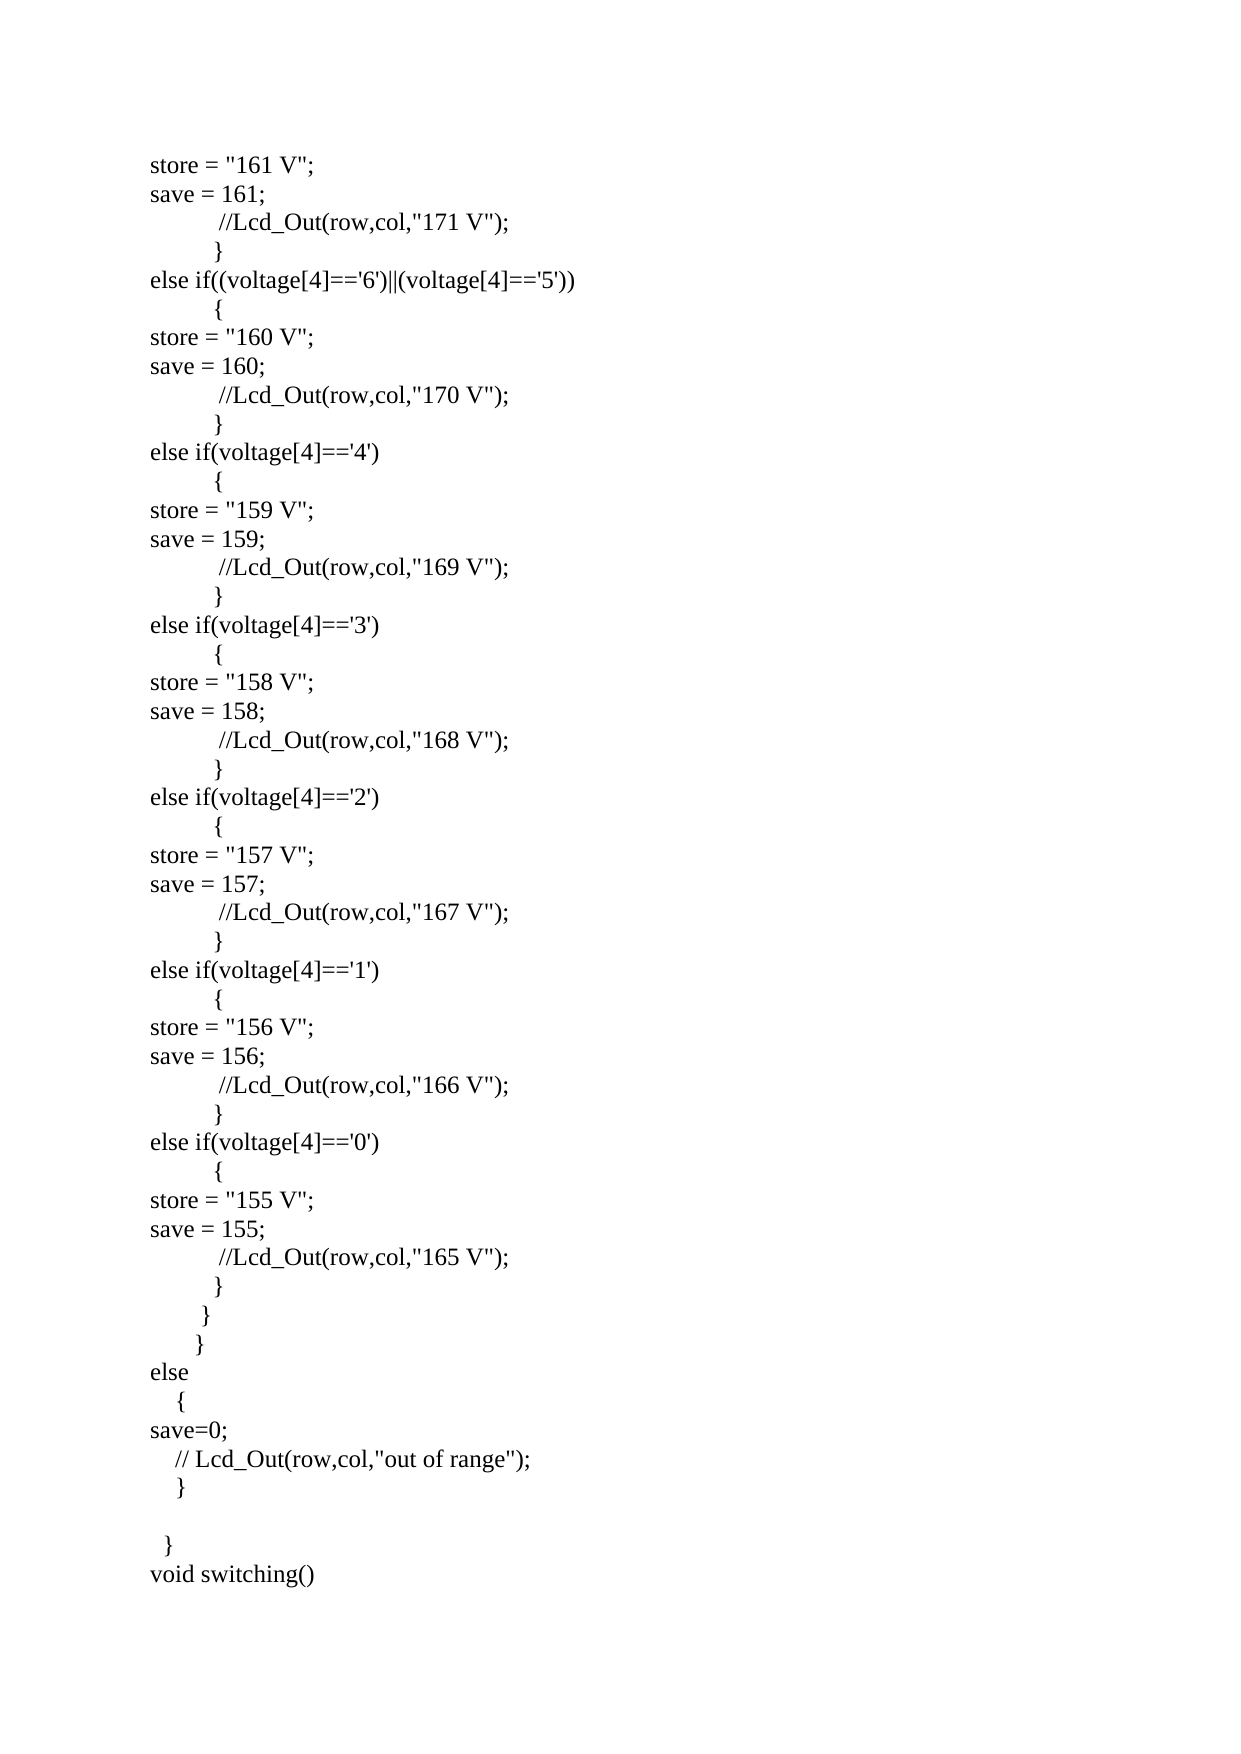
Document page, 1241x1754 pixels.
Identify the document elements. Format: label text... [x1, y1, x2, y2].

text //Lcd_Out(row,col,"171 V"); [150, 207, 1090, 236]
text else [150, 1357, 1090, 1386]
text else if(voltage[4]=='3') [150, 610, 1090, 639]
text { [150, 294, 1090, 322]
text } [150, 1300, 1090, 1329]
text } [150, 1099, 1090, 1127]
text save = 161; [150, 179, 1090, 207]
text //Lcd_Out(row,col,"166 V"); [150, 1070, 1090, 1099]
text // Lcd_Out(row,col,"out of range"); [150, 1444, 1090, 1472]
text save = 160; [150, 351, 1090, 380]
text } [150, 1472, 1090, 1501]
text { [150, 1386, 1090, 1415]
text { [150, 639, 1090, 667]
text save = 155; [150, 1214, 1090, 1242]
text { [150, 811, 1090, 840]
text else if((voltage[4]=='6')||(voltage[4]=='5')) [150, 265, 1090, 294]
text //Lcd_Out(row,col,"169 V"); [150, 552, 1090, 581]
text //Lcd_Out(row,col,"168 V"); [150, 725, 1090, 754]
text save = 156; [150, 1041, 1090, 1070]
text store = "161 V"; [150, 150, 1090, 179]
text } [150, 236, 1090, 265]
text store = "156 V"; [150, 1012, 1090, 1041]
text store = "158 V"; [150, 667, 1090, 696]
text } [150, 754, 1090, 782]
text } [150, 1329, 1090, 1357]
text save=0; [150, 1415, 1090, 1444]
text store = "157 V"; [150, 840, 1090, 869]
text else if(voltage[4]=='0') [150, 1127, 1090, 1156]
text { [150, 466, 1090, 495]
text { [150, 1156, 1090, 1185]
text //Lcd_Out(row,col,"167 V"); [150, 897, 1090, 926]
text save = 157; [150, 869, 1090, 897]
text store = "160 V"; [150, 322, 1090, 351]
text save = 159; [150, 524, 1090, 552]
text store = "155 V"; [150, 1185, 1090, 1214]
text } [150, 1271, 1090, 1300]
text store = "159 V"; [150, 495, 1090, 524]
text { [150, 984, 1090, 1012]
text save = 158; [150, 696, 1090, 725]
text else if(voltage[4]=='1') [150, 955, 1090, 984]
text else if(voltage[4]=='4') [150, 437, 1090, 466]
text } [150, 926, 1090, 955]
text void switching() [150, 1559, 1090, 1587]
text else if(voltage[4]=='2') [150, 782, 1090, 811]
text //Lcd_Out(row,col,"165 V"); [150, 1242, 1090, 1271]
text } [150, 581, 1090, 610]
text //Lcd_Out(row,col,"170 V"); [150, 380, 1090, 409]
text } [150, 409, 1090, 437]
text } [150, 1530, 1090, 1559]
